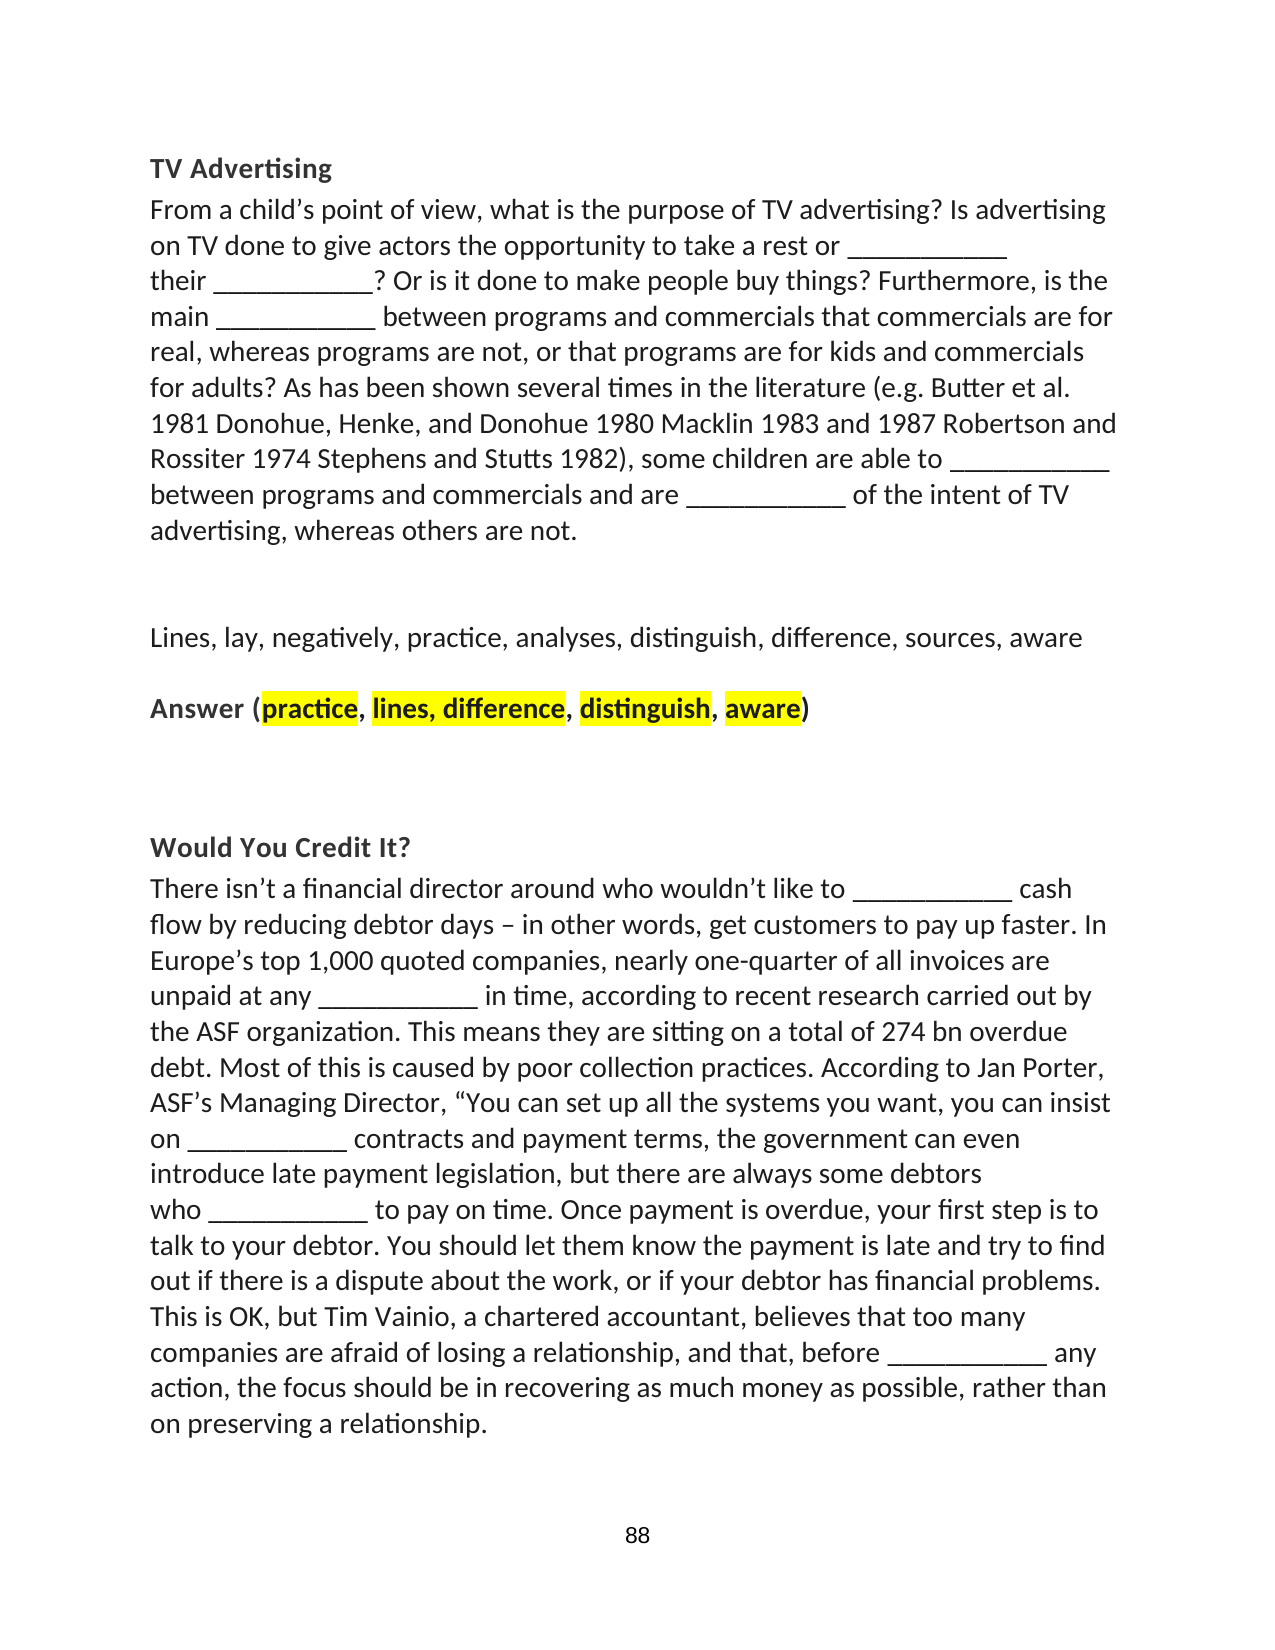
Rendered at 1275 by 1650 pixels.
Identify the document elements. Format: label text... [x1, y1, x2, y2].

subtitle Answer (practice, lines, difference, distinguish, aware) [801, 691, 1125, 726]
text There isn’t a financial director around who wouldn’t like to ___________ cash flow by reducing debtor days – in other words, get customers to pay up faster. In Europe’s top 1,000 quoted companies, nearly one-quarter of all invoices are unpaid at any ___________ in time, according to recent research carried out by the ASF organization. This means they are sitting on a total of 274 bn overdue debt. Most of this is caused by poor collection practices. According to Jan Porter, ASF’s Managing Director, “You can set up all the systems you want, you can insist on ___________ contracts and payment terms, the government can even introduce late payment legislation, but there are always some debtors who ___________ to pay on time. Once payment is overdue, your first step is to talk to your debtor. You should let them know the payment is late and try to find out if there is a dispute about the work, or if your debtor has financial problems. This is OK, but Tim Vainio, a chartered accountant, believes that too many companies are afraid of losing a relationship, and that, before ___________ any action, the focus should be in recovering as much money as possible, rather than on preserving a relationship. [150, 871, 1125, 1441]
subtitle TV Advertising [150, 150, 1125, 186]
subtitle Answer (practice, lines, difference, distinguish, aware) [150, 691, 262, 726]
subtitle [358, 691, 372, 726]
text Lines, lay, negatively, practice, analyses, distinguish, difference, sources, aware [150, 619, 1125, 655]
text From a child’s point of view, what is the purpose of TV advertising? Is advertising on TV done to give actors the opportunity to take a rest or ___________ their ___________? Or is it done to make people buy things? Furthermore, is the main ___________ between programs and commercials that commercials are for real, whereas programs are not, or that programs are for kids and commercials for adults? As has been shown several times in the literature (e.g. Butter et al. 1981 Donohue, Henke, and Donohue 1980 Macklin 1983 and 1987 Robertson and Rossiter 1974 Stephens and Stutts 1982), some children are able to ___________ between programs and commercials and are ___________ of the intent of TV advertising, whereas others are not. [150, 191, 1125, 547]
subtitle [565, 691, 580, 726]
subtitle Would You Credit It? [150, 829, 1125, 865]
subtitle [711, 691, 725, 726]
